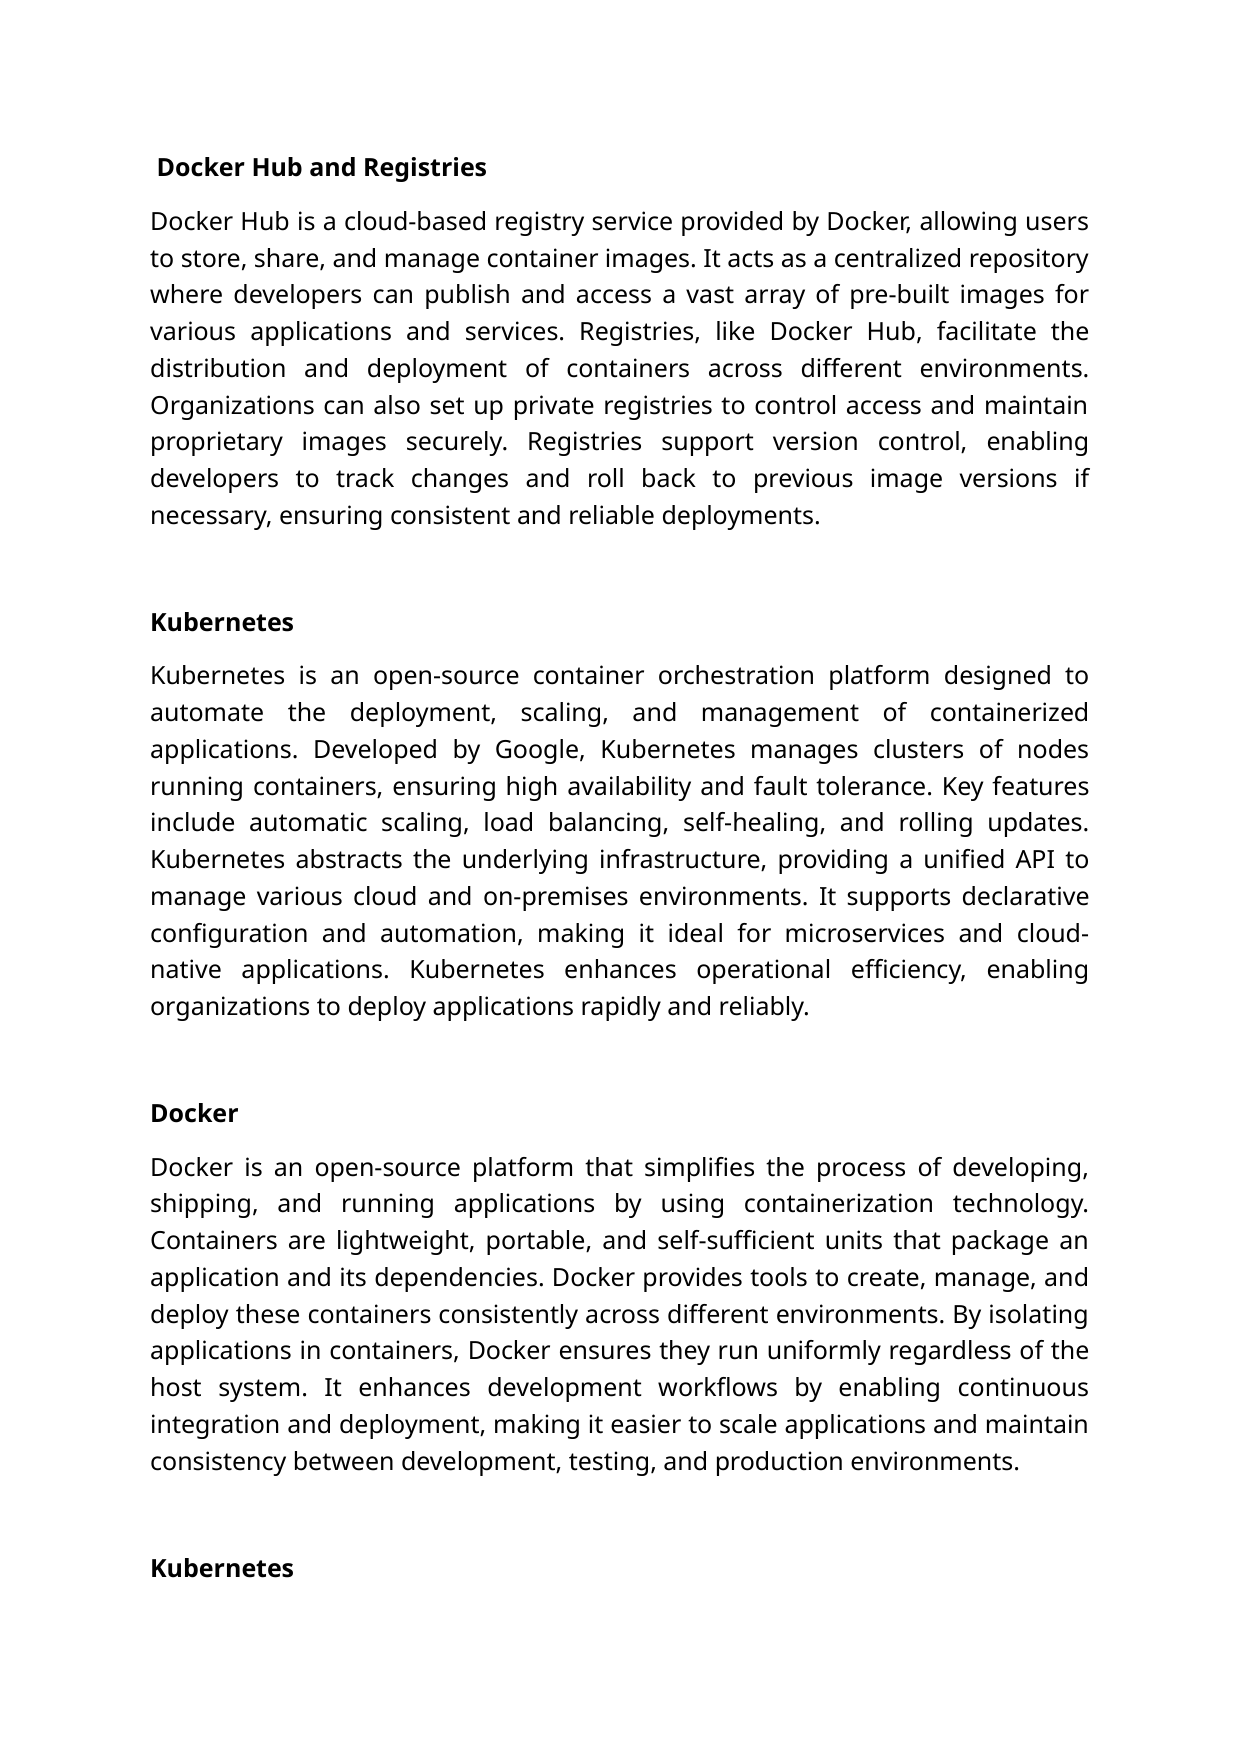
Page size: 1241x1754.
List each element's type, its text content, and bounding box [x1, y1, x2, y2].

text Docker [150, 1096, 1090, 1130]
text Kubernetes [150, 1550, 1090, 1584]
text Kubernetes [150, 604, 1090, 638]
text Kubernetes is an open-source container orchestration platform designed to automate the deployment, scaling, and management of containerized applications. Developed by Google, Kubernetes manages clusters of nodes running containers, ensuring high availability and fault tolerance. Key features include automatic scaling, load balancing, self-healing, and rolling updates. Kubernetes abstracts the underlying infrastructure, providing a unified API to manage various cloud and on-premises environments. It supports declarative configuration and automation, making it ideal for microservices and cloud-native applications. Kubernetes enhances operational efficiency, enabling organizations to deploy applications rapidly and reliably. [150, 658, 1090, 1023]
text Docker Hub and Registries [150, 150, 1090, 184]
text Docker Hub is a cloud-based registry service provided by Docker, allowing users to store, share, and manage container images. It acts as a centralized repository where developers can publish and access a vast array of pre-built images for various applications and services. Registries, like Docker Hub, facilitate the distribution and deployment of containers across different environments. Organizations can also set up private registries to control access and maintain proprietary images securely. Registries support version control, enabling developers to track changes and roll back to previous image versions if necessary, ensuring consistent and reliable deployments. [150, 203, 1090, 532]
text Docker is an open-source platform that simplifies the process of developing, shipping, and running applications by using containerization technology. Containers are lightweight, portable, and self-sufficient units that package an application and its dependencies. Docker provides tools to create, manage, and deploy these containers consistently across different environments. By isolating applications in containers, Docker ensures they run uniformly regardless of the host system. It enhances development workflows by enabling continuous integration and deployment, making it easier to scale applications and maintain consistency between development, testing, and production environments. [150, 1149, 1090, 1477]
